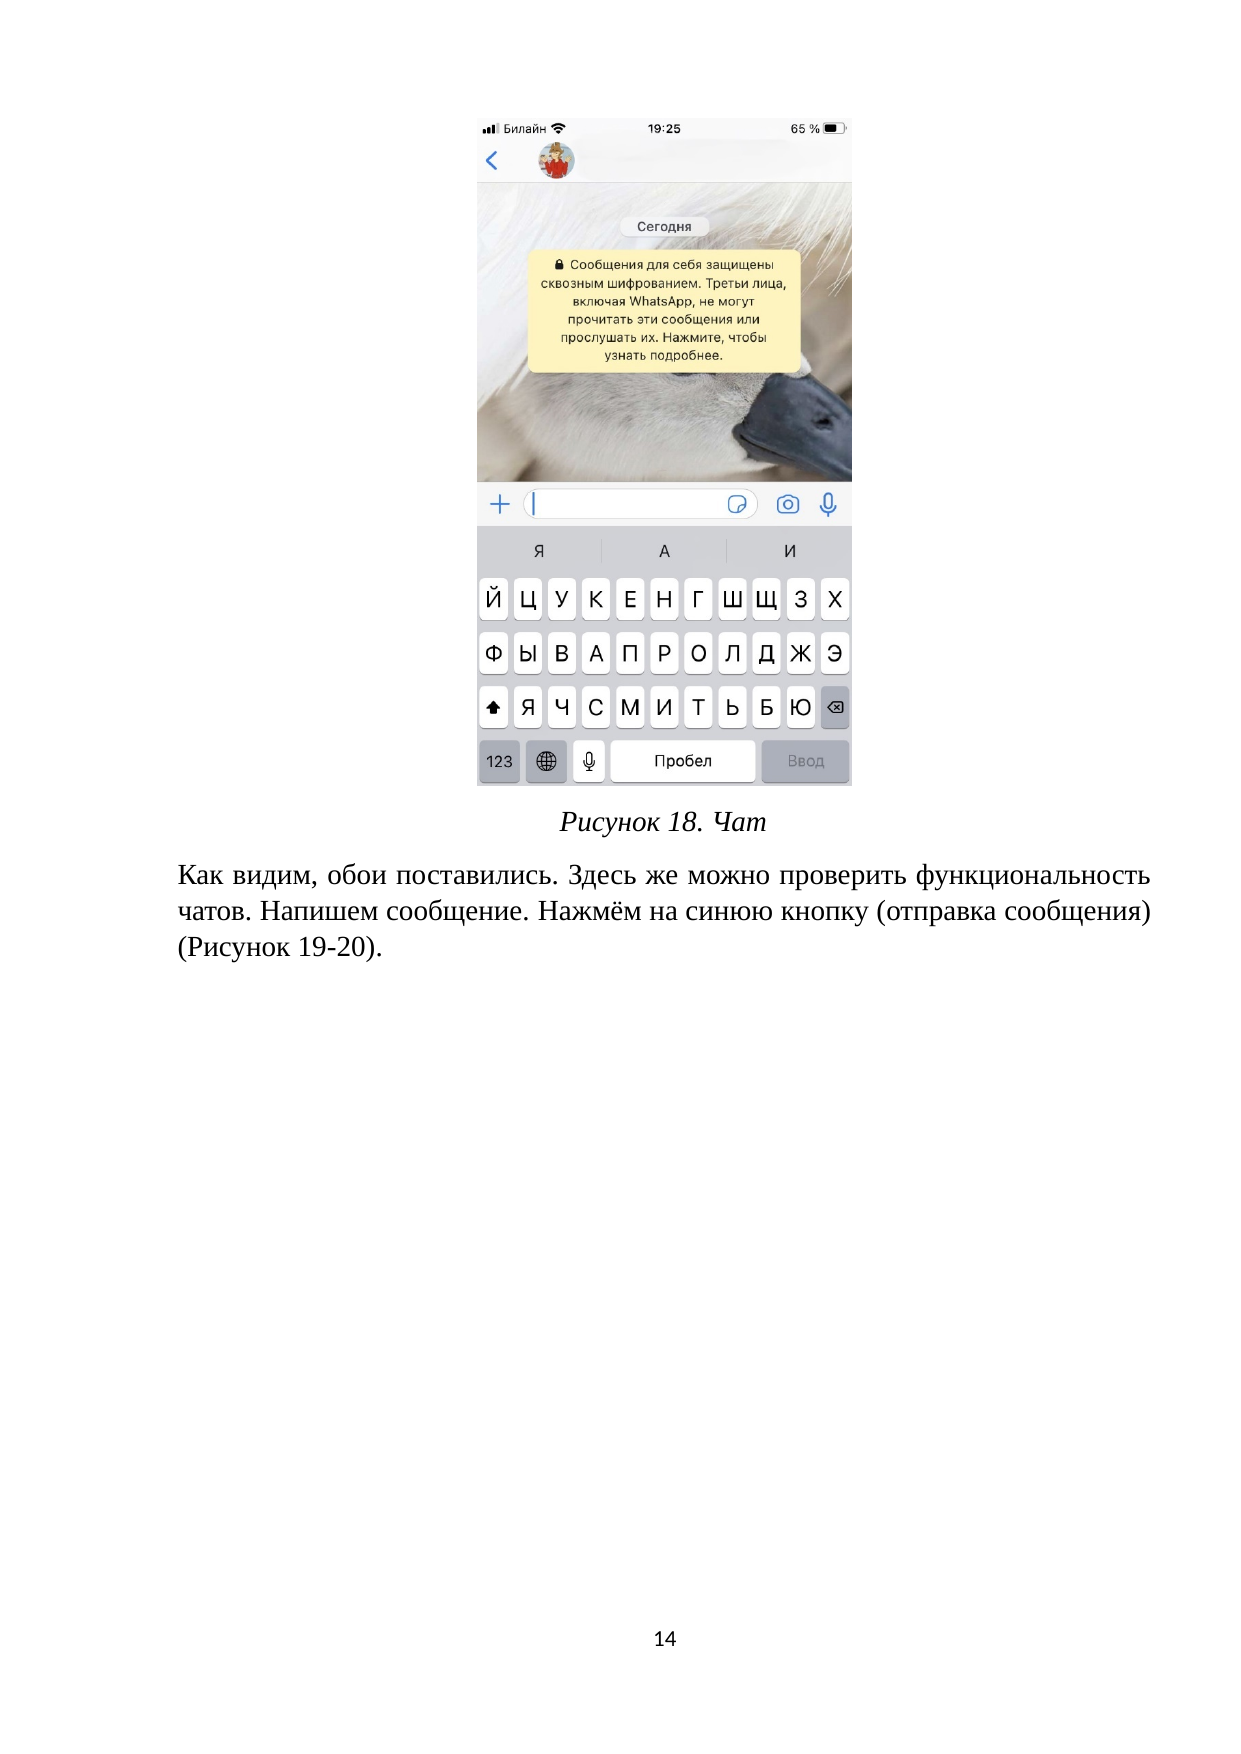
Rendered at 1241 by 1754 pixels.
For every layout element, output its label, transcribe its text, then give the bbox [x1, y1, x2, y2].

text Как видим, обои поставились. Здесь же можно проверить функциональность чатов. Напишем сообщение. Нажмём на синюю кнопку (отправка сообщения) (Рисунок 19-20). [177, 857, 1152, 963]
text Рисунок 18. Чат [177, 804, 1152, 837]
picture [477, 118, 852, 786]
